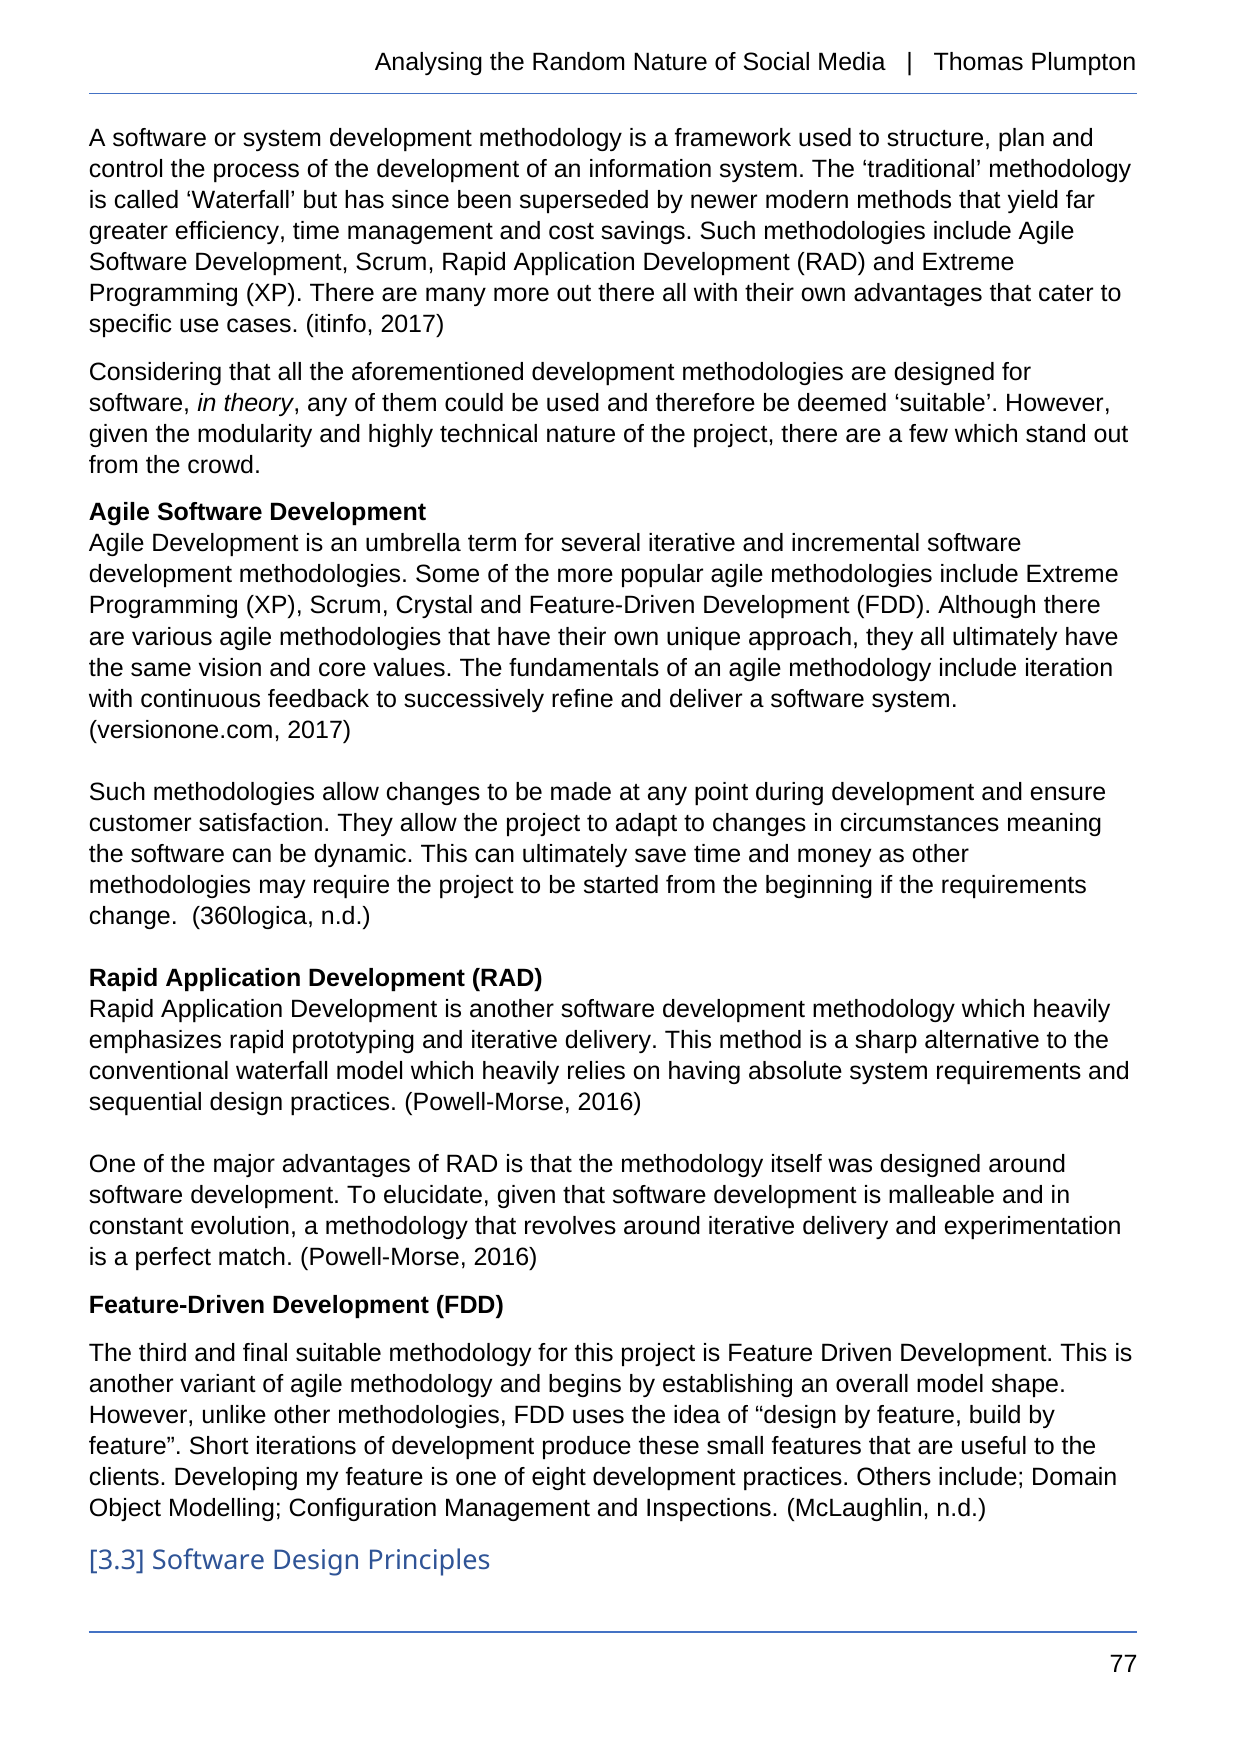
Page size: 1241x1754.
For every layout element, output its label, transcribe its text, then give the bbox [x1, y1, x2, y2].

list Agile Development is an umbrella term for several iterative and incremental software development methodologies. Some of the more popular agile methodologies include Extreme Programming (XP), Scrum, Crystal and Feature-Driven Development (FDD). Although there are various agile methodologies that have their own unique approach, they all ultimately have the same vision and core values. The fundamentals of an agile methodology include iteration with continuous feedback to successively refine and deliver a software system. [89, 528, 1137, 743]
list One of the major advantages of RAD is that the methodology itself was designed around software development. To elucidate, given that software development is malleable and in constant evolution, a methodology that revolves around iterative delivery and experimentation is a perfect match. [89, 1149, 1137, 1271]
list Such methodologies allow changes to be made at any point during development and ensure customer satisfaction. They allow the project to adapt to changes in circumstances meaning the software can be dynamic. This can ultimately save time and money as other methodologies may require the project to be started from the beginning if the requirements change. [89, 777, 1137, 929]
list Agile Software Development [89, 497, 1137, 526]
text Feature-Driven Development (FDD) [89, 1290, 1137, 1319]
list Rapid Application Development is another software development methodology which heavily emphasizes rapid prototyping and iterative delivery. This method is a sharp alternative to the conventional waterfall model which heavily relies on having absolute system requirements and sequential design practices. [89, 994, 1137, 1116]
text [3.3] Software Design Principles [89, 1541, 1137, 1577]
text Considering that all the aforementioned development methodologies are designed for software, in theory, any of them could be used and therefore be deemed ‘suitable’. However, given the modularity and highly technical nature of the project, there are a few which stand out from the crowd. [89, 356, 1137, 478]
list Rapid Application Development (RAD) [89, 963, 1137, 992]
text The third and final suitable methodology for this project is Feature Driven Development. This is another variant of agile methodology and begins by establishing an overall model shape. However, unlike other methodologies, FDD uses the idea of “design by feature, build by feature”. Short iterations of development produce these small features that are useful to the clients. Developing my feature is one of eight development practices. Others include; Domain Object Modelling; Configuration Management and Inspections. [89, 1338, 1137, 1522]
text A software or system development methodology is a framework used to structure, plan and control the process of the development of an information system. The ‘traditional’ methodology is called ‘Waterfall’ but has since been superseded by newer modern methods that yield far greater efficiency, time management and cost savings. Such methodologies include Agile Software Development, Scrum, Rapid Application Development (RAD) and Extreme Programming (XP). There are many more out there all with their own advantages that cater to specific use cases. [89, 122, 1137, 337]
